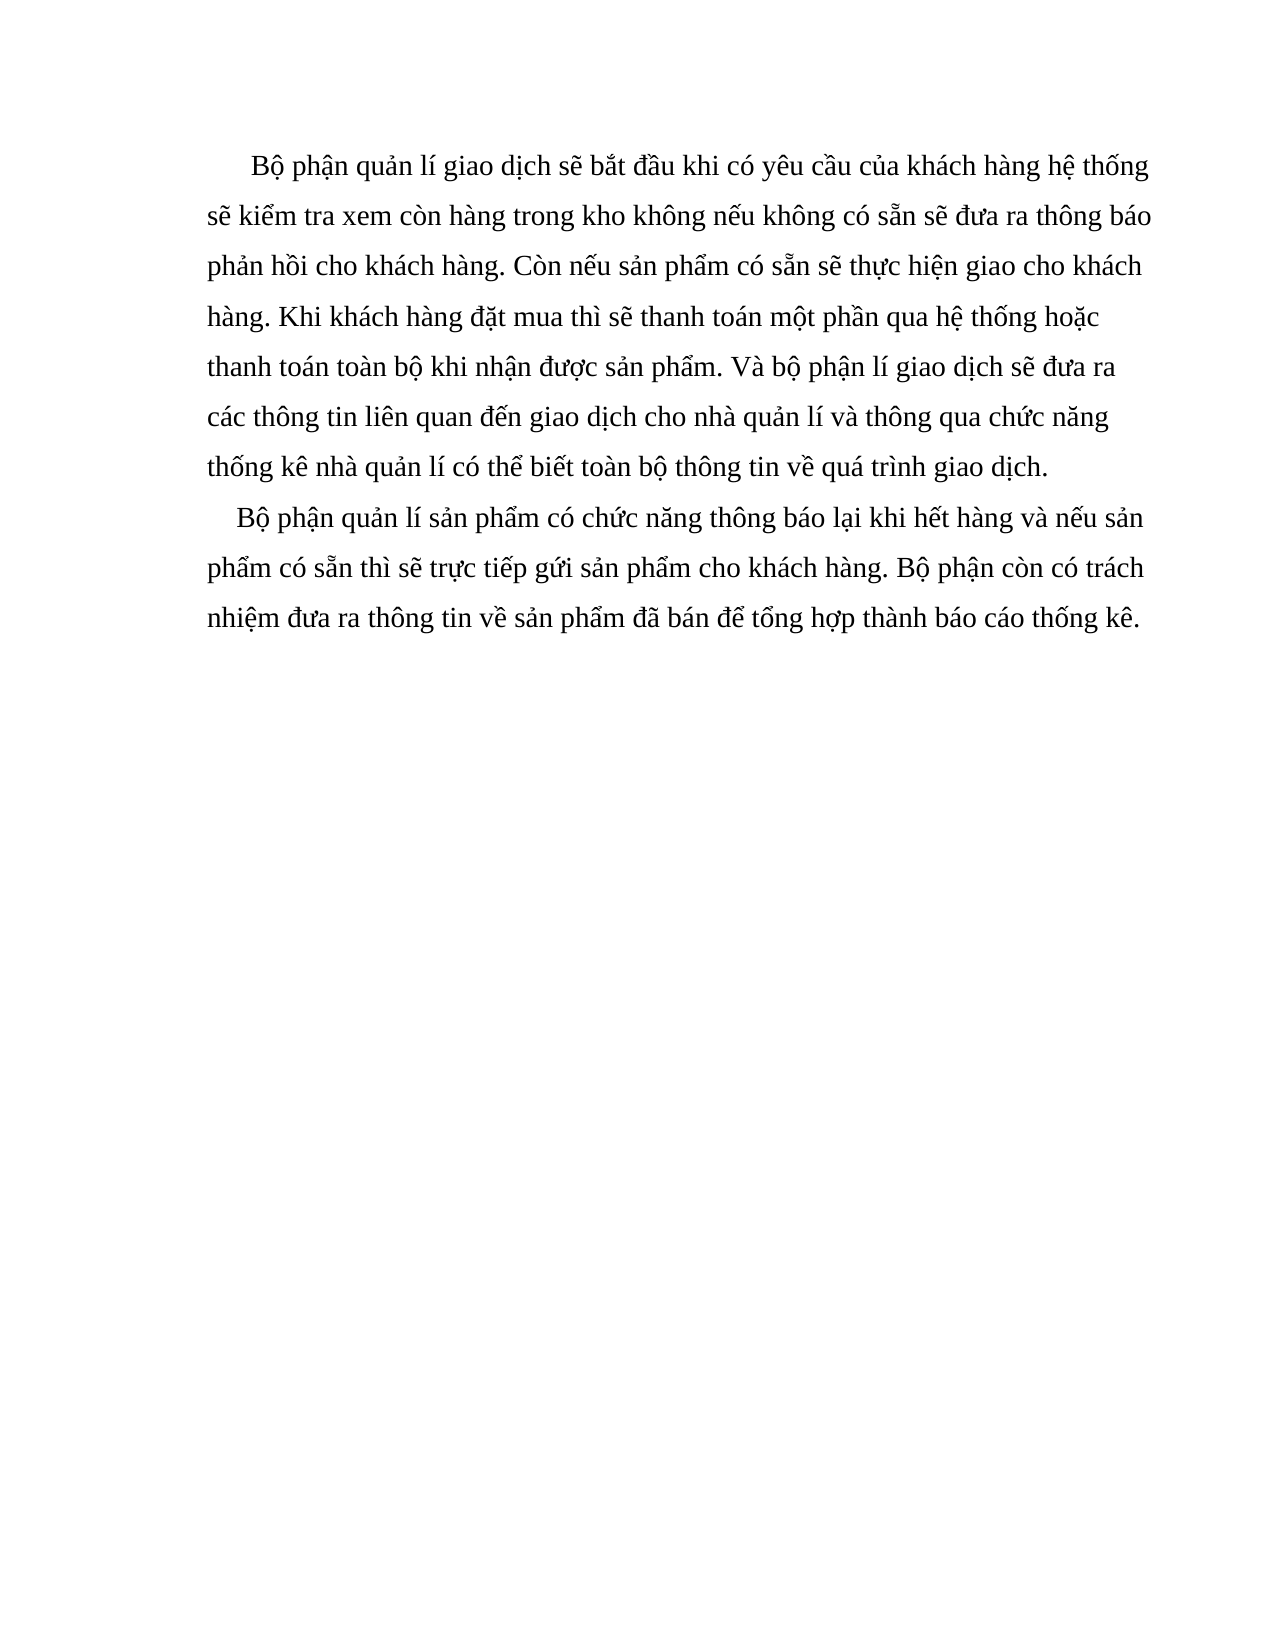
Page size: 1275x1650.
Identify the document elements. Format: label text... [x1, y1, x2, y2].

text Bộ phận quản lí giao dịch sẽ bắt đầu khi có yêu cầu của khách hàng hệ thống sẽ kiểm tra xem còn hàng trong kho không nếu không có sẵn sẽ đưa ra thông báo phản hồi cho khách hàng. Còn nếu sản phẩm có sẵn sẽ thực hiện giao cho khách hàng. Khi khách hàng đặt mua thì sẽ thanh toán một phần qua hệ thống hoặc thanh toán toàn bộ khi nhận được sản phẩm. Và bộ phận lí giao dịch sẽ đưa ra các thông tin liên quan đến giao dịch cho nhà quản lí và thông qua chức năng thống kê nhà quản lí có thể biết toàn bộ thông tin về quá trình giao dịch. [207, 148, 1157, 483]
text Bộ phận quản lí sản phẩm có chức năng thông báo lại khi hết hàng và nếu sản phẩm có sẵn thì sẽ trực tiếp gứi sản phẩm cho khách hàng. Bộ phận còn có trách nhiệm đưa ra thông tin về sản phẩm đã bán để tổng hợp thành báo cáo thống kê. [207, 500, 1157, 634]
